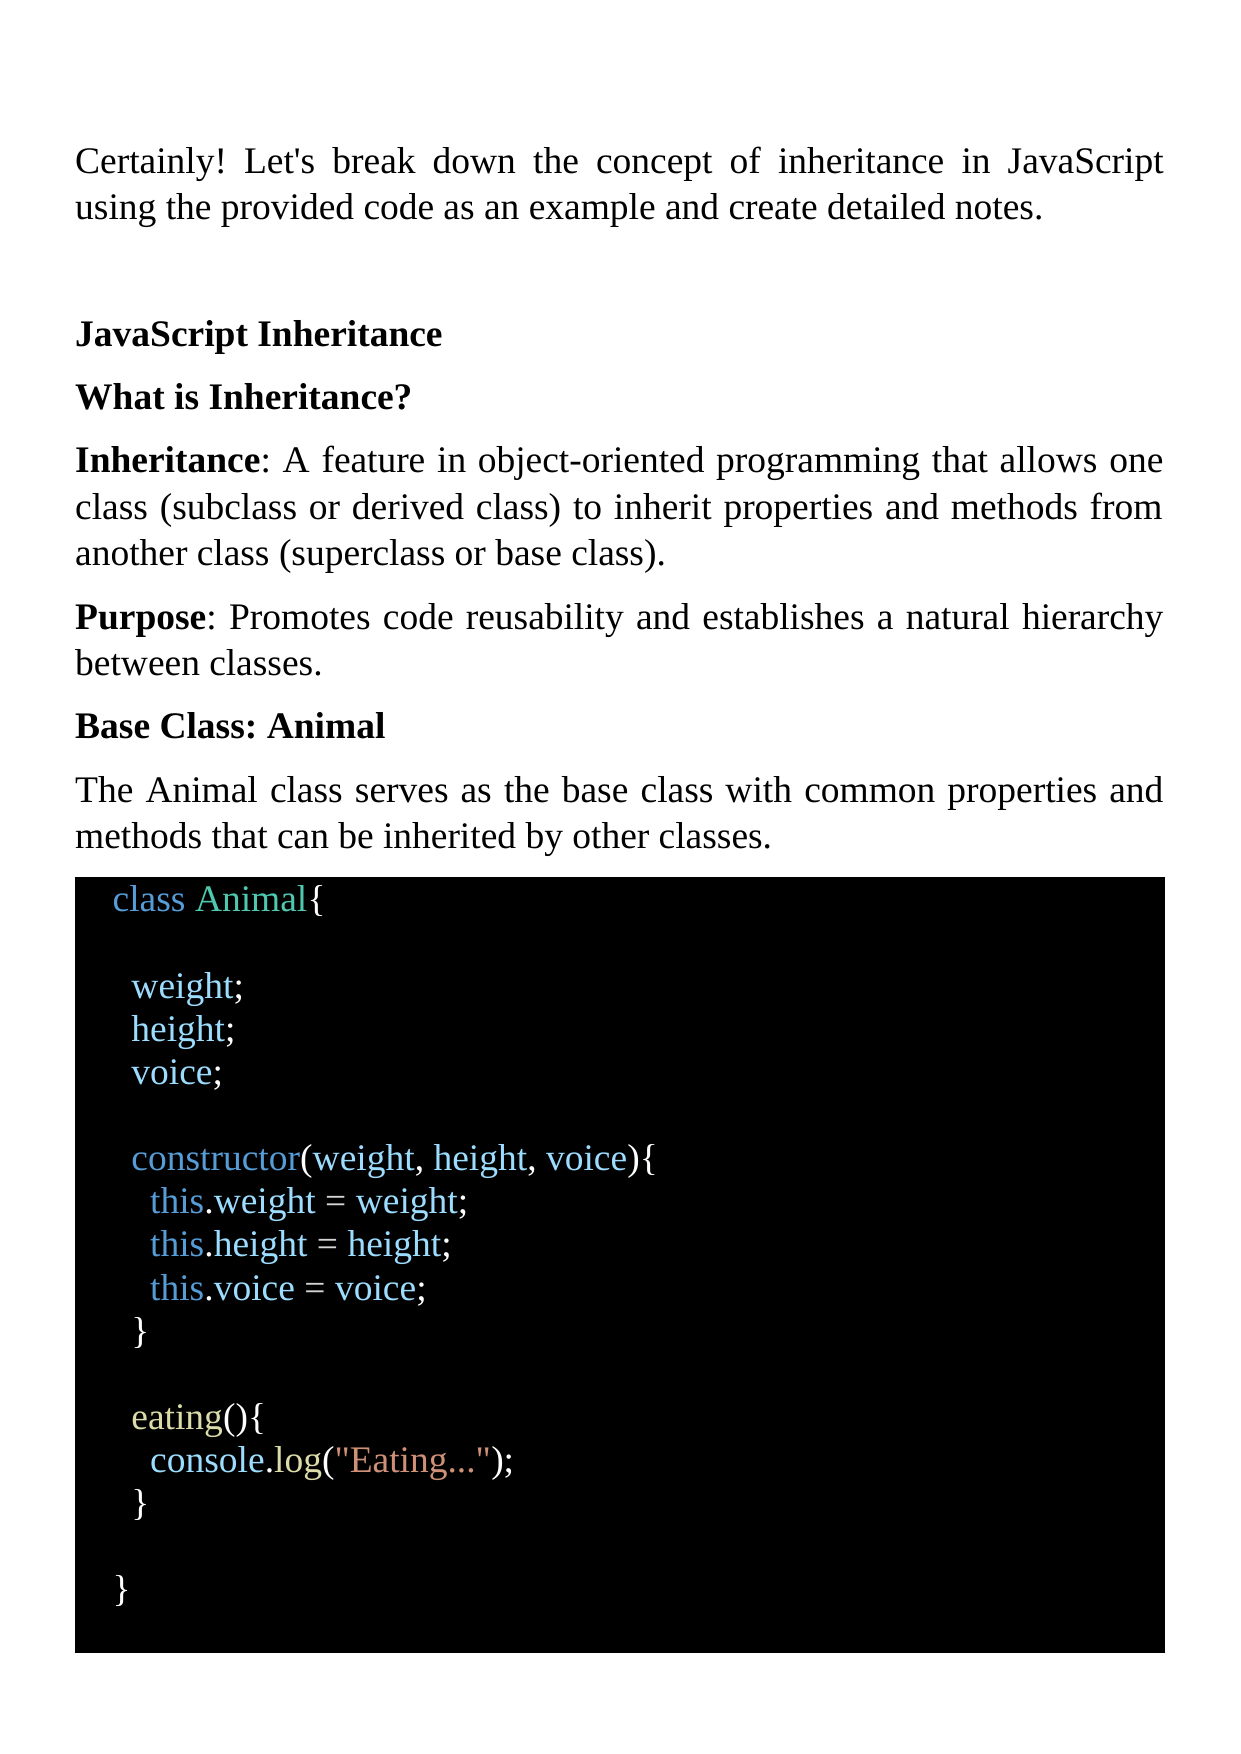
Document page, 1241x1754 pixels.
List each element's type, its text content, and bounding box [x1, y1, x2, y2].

text this.height = height; [75, 1222, 1165, 1265]
text Base Class: Animal [75, 704, 1165, 747]
text What is Inheritance? [75, 374, 1165, 418]
list Purpose: Promotes code reusability and establishes a natural hierarchy between classes. [75, 594, 1165, 684]
text this.weight = weight; [75, 1179, 1165, 1222]
text weight; [75, 963, 1165, 1006]
text } [75, 1308, 1165, 1351]
text this.voice = voice; [75, 1265, 1165, 1308]
text } [75, 1481, 1165, 1524]
text class Animal{ [75, 877, 1165, 920]
text constructor(weight, height, voice){ [75, 1136, 1165, 1179]
text The Animal class serves as the base class with common properties and methods that can be inherited by other classes. [75, 767, 1165, 857]
text voice; [75, 1049, 1165, 1092]
text height; [75, 1006, 1165, 1049]
text JavaScript Inheritance [75, 311, 1165, 354]
text Certainly! Let's break down the concept of inheritance in JavaScript using the provided code as an example and create detailed notes. [75, 138, 1165, 228]
list Inheritance: A feature in object-oriented programming that allows one class (subclass or derived class) to inherit properties and methods from another class (superclass or base class). [75, 438, 1165, 574]
text } [75, 1567, 1165, 1610]
text console.log("Eating..."); [75, 1437, 1165, 1481]
text eating(){ [75, 1394, 1165, 1437]
